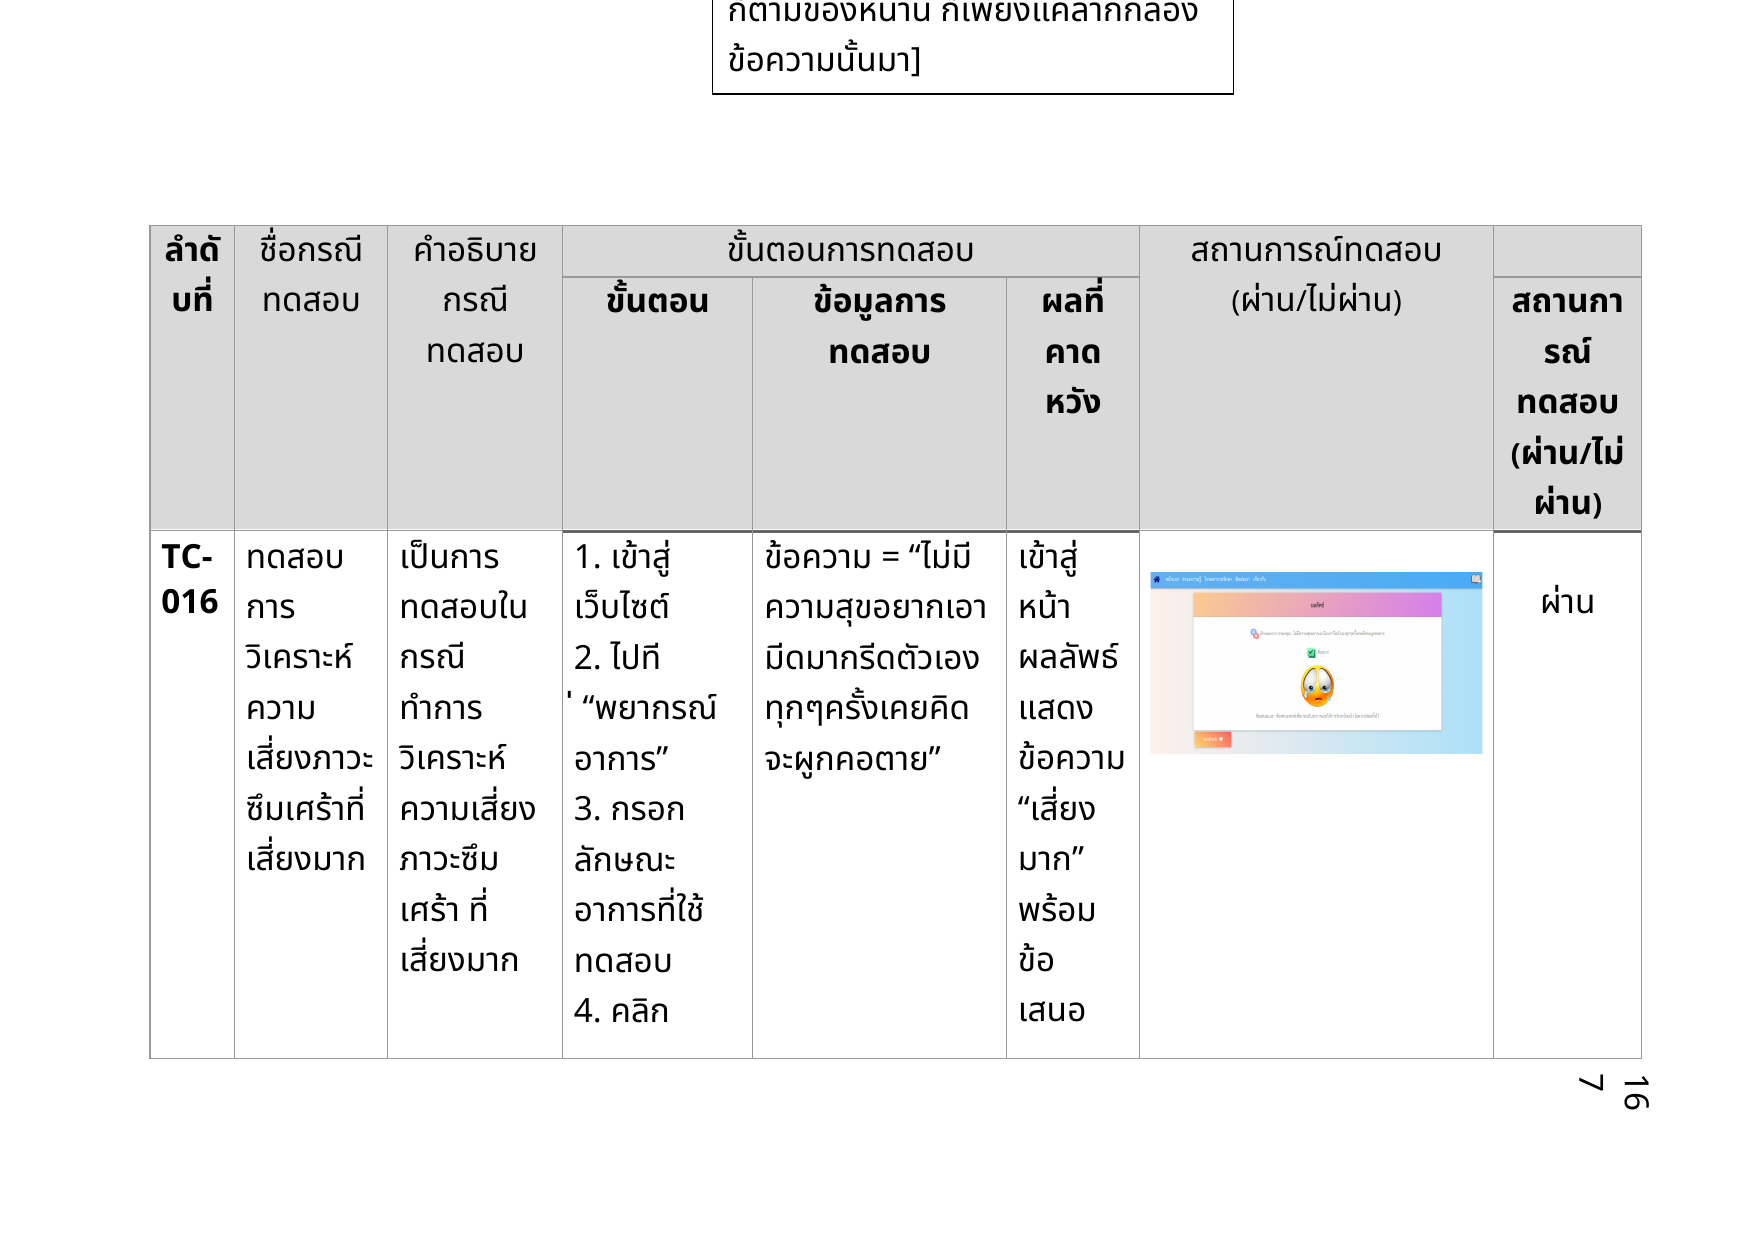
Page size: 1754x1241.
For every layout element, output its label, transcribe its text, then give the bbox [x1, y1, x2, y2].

table_cell ทดสอบการวิเคราะห์ความเสี่ยงภาวะซึมเศร้าที่เสี่ยงมาก [235, 531, 387, 1057]
table_cell ข้อมูลการทดสอบ [753, 278, 1006, 529]
table_cell เป็นการทดสอบในกรณี ทำการวิเคราะห์ความเสี่ยงภาวะซึมเศร้า ที่เสี่ยงมาก [388, 531, 562, 1057]
table_cell ขั้นตอน [563, 278, 752, 529]
table_header ลำดับที่ [151, 226, 234, 529]
table_cell 1. เข้าสู่เว็บไซต์ 2. ไปที่ “พยากรณ์อาการ” 3. กรอกลักษณะอาการที่ใช้ทดสอบ 4. คลิก “พยากรณ์” [563, 533, 752, 1057]
table_header สถานการณ์ทดสอบ (ผ่าน/ไม่ผ่าน) [1140, 226, 1493, 529]
table_header ชื่อกรณีทดสอบ [235, 226, 387, 529]
picture [1150, 572, 1483, 754]
table_cell สถานการณ์ทดสอบ (ผ่าน/ไม่ผ่าน) [1494, 278, 1641, 529]
table_header [1494, 226, 1641, 276]
table_cell ข้อความ = “ไม่มีความสุขอยากเอามีดมากรีดตัวเองทุกๆครั้งเคยคิดจะผูกคอตาย” [753, 533, 1006, 1057]
table_cell TC-016 [151, 531, 234, 1057]
table_header คำอธิบายกรณีทดสอบ [388, 226, 562, 529]
table_cell เข้าสู่หน้าผลลัพธ์แสดงข้อความ “เสี่ยงมาก” พร้อมข้อ เสนอแนะ [1007, 533, 1139, 1057]
table_cell ผลที่คาดหวัง [1007, 278, 1139, 529]
table_header ขั้นตอนการทดสอบ [563, 226, 1139, 276]
table_cell [1140, 531, 1493, 1057]
table_cell ผ่าน [1494, 533, 1641, 1057]
